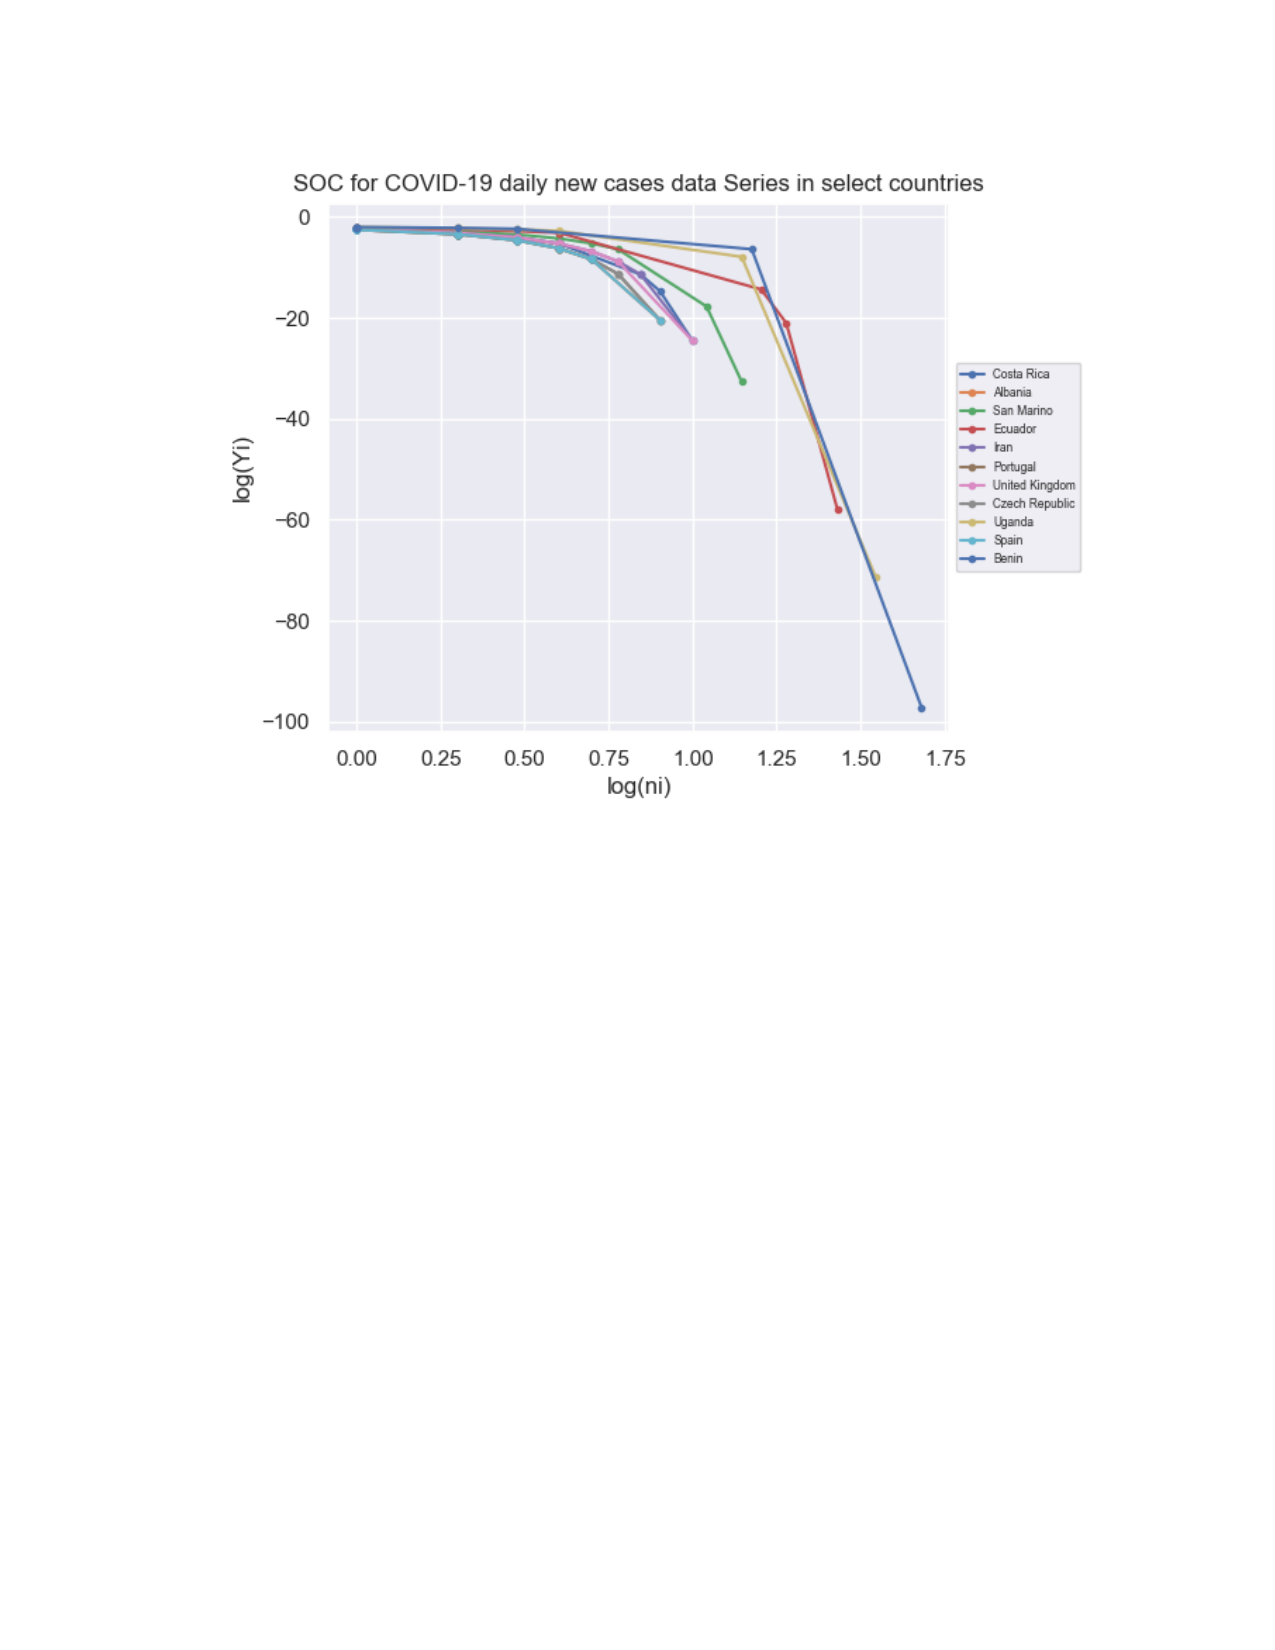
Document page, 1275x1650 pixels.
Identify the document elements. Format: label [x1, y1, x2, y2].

picture [206, 150, 1107, 825]
